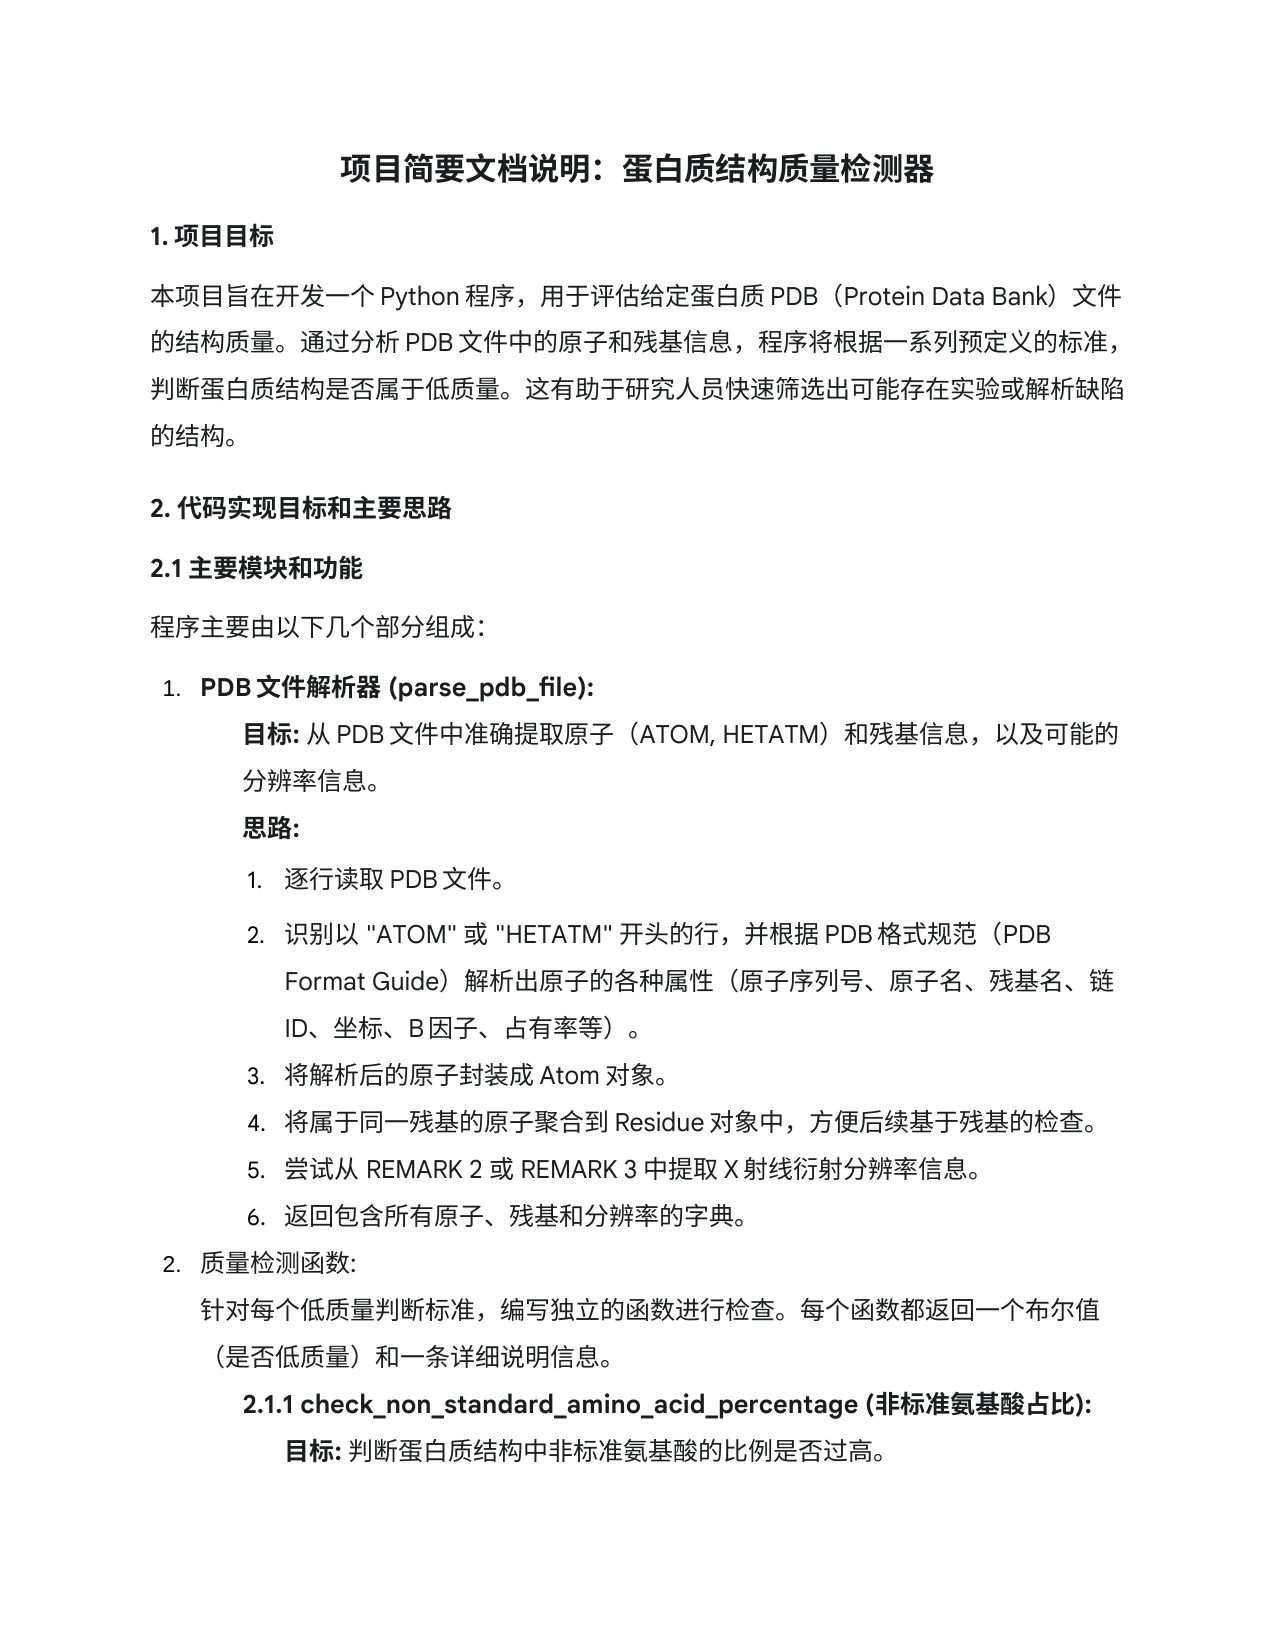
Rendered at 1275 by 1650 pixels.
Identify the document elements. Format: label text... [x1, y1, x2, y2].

subtitle 2.1 主要模块和功能 [150, 553, 1125, 584]
text 程序主要由以下几个部分组成： [150, 613, 1125, 644]
text 思路: [242, 813, 1125, 844]
list 将解析后的原子封装成Atom对象。 [247, 1060, 1125, 1092]
list 返回包含所有原子、残基和分辨率的字典。 [247, 1201, 1125, 1232]
list 尝试从 REMARK 2 或 REMARK 3 中提取X射线衍射分辨率信息。 [247, 1154, 1125, 1186]
list 逐行读取PDB文件。 [247, 860, 1125, 896]
subtitle 项目简要文档说明：蛋白质结构质量检测器 [150, 150, 1125, 189]
text 目标: 从PDB文件中准确提取原子（ATOM, HETATM）和残基信息，以及可能的分辨率信息。 [242, 719, 1125, 797]
subtitle 2. 代码实现目标和主要思路 [150, 494, 1125, 525]
text 本项目旨在开发一个Python程序，用于评估给定蛋白质PDB（Protein Data Bank）文件的结构质量。通过分析PDB文件中的原子和残基信息，程序将根据一系列预定义的标准，判断蛋白质结构是否属于低质量。这有助于研究人员快速筛选出可能存在实验或解析缺陷的结构。 [150, 281, 1125, 453]
subtitle 1. 项目目标 [150, 221, 1125, 253]
list 质量检测函数: 针对每个低质量判断标准，编写独立的函数进行检查。每个函数都返回一个布尔值（是否低质量）和一条详细说明信息。 [162, 1248, 1125, 1373]
list PDB文件解析器 (parse_pdb_file): [162, 672, 1125, 703]
list 将属于同一残基的原子聚合到Residue对象中，方便后续基于残基的检查。 [247, 1107, 1125, 1138]
list 识别以 "ATOM" 或 "HETATM" 开头的行，并根据PDB格式规范（PDB Format Guide）解析出原子的各种属性（原子序列号、原子名、残基名、链ID、坐标、B因子、占有率等）。 [247, 914, 1125, 1044]
text 目标: 判断蛋白质结构中非标准氨基酸的比例是否过高。 [284, 1436, 1125, 1467]
text 2.1.1 check_non_standard_amino_acid_percentage (非标准氨基酸占比): [242, 1389, 1125, 1420]
